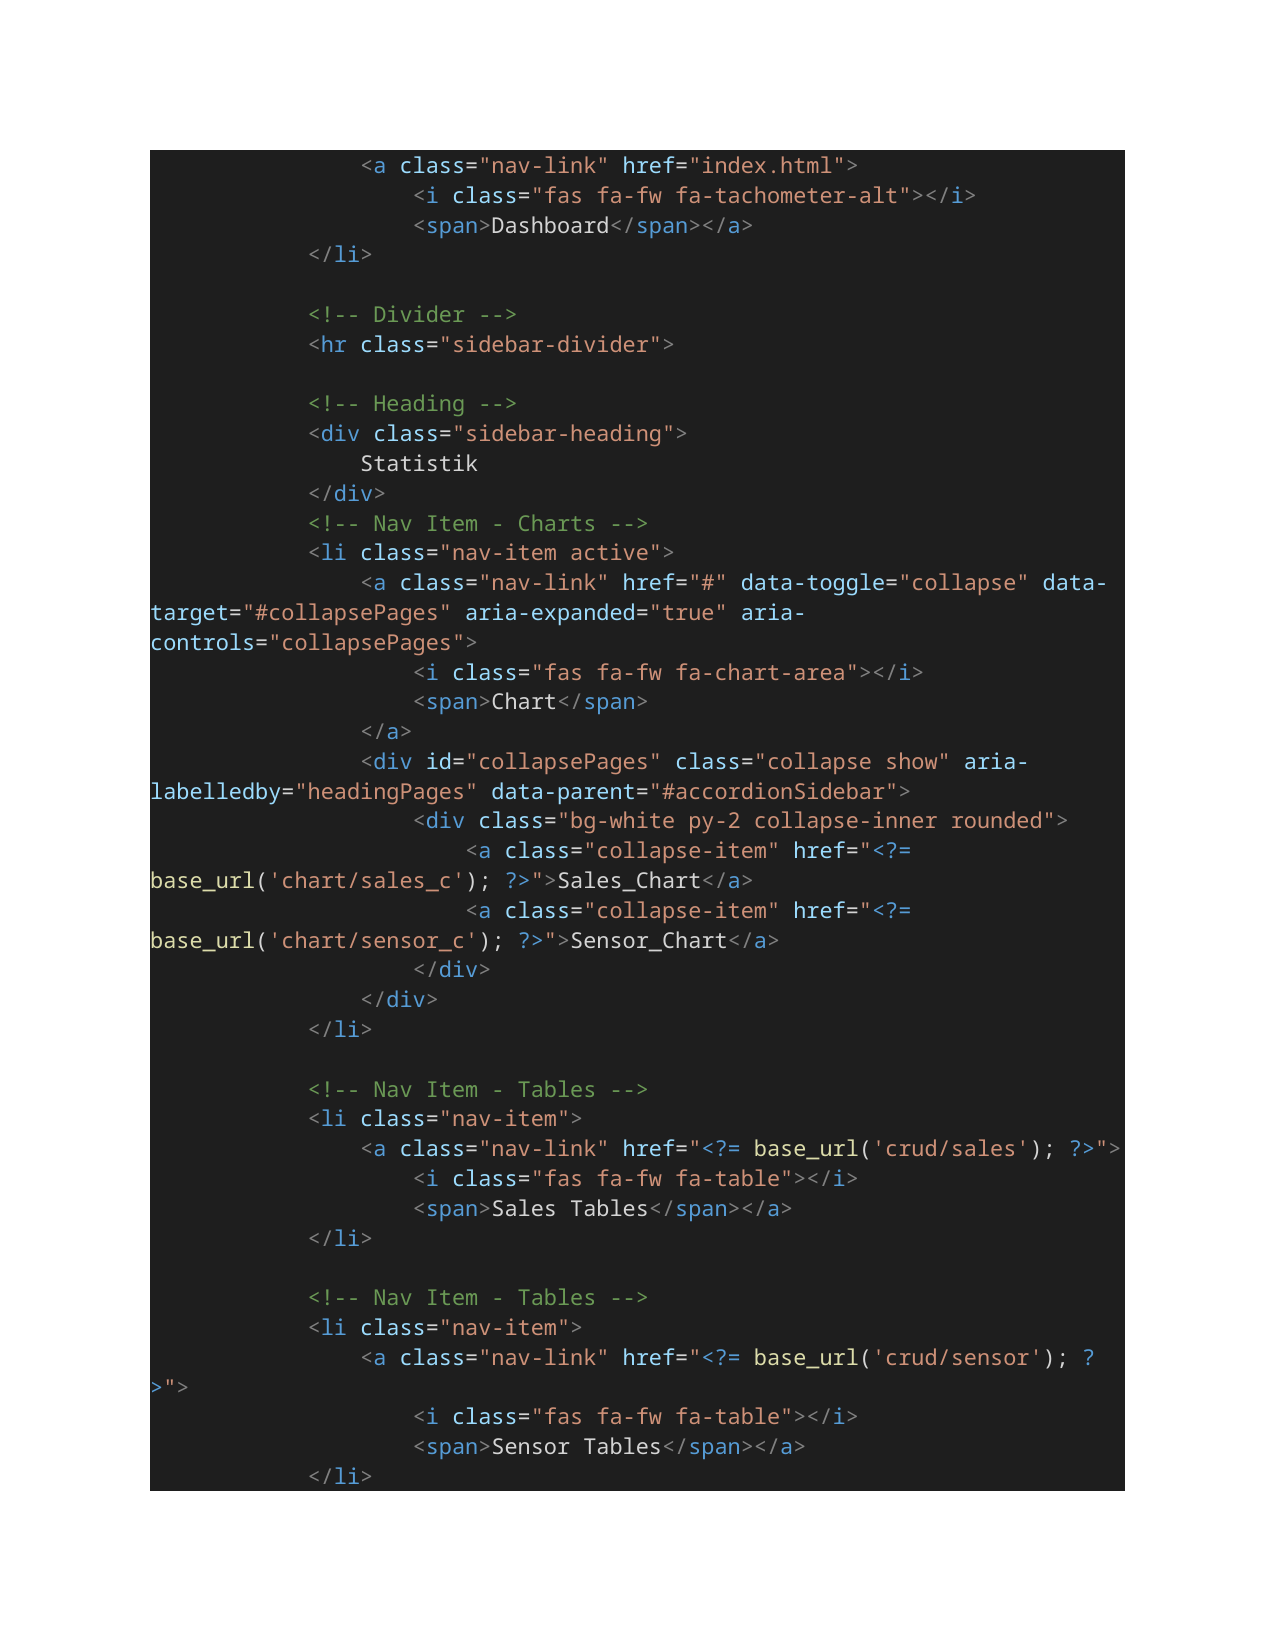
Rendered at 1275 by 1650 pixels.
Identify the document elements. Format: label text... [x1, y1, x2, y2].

text <li class="nav-item active"> [150, 537, 1125, 567]
text <i class="fas fa-fw fa-tachometer-alt"></i> [150, 180, 1125, 209]
text <!-- Nav Item - Tables --> [150, 1282, 1125, 1312]
text <i class="fas fa-fw fa-table"></i> [150, 1401, 1125, 1431]
text <a class="nav-link" href="#" data-toggle="collapse" data-target="#collapsePages" aria-expanded="true" aria-controls="collapsePages"> [150, 567, 1125, 656]
text <span>Chart</span> [150, 686, 1125, 716]
text <span>Dashboard</span></a> [150, 209, 1125, 239]
text <a class="nav-link" href="<?= base_url('crud/sales'); ?>"> [150, 1133, 1125, 1163]
text </li> [150, 239, 1125, 269]
text <hr class="sidebar-divider"> [150, 329, 1125, 358]
text <li class="nav-item"> [150, 1312, 1125, 1342]
text <!-- Nav Item - Charts --> [150, 507, 1125, 537]
text <li class="nav-item"> [150, 1103, 1125, 1133]
text <!-- Nav Item - Tables --> [150, 1073, 1125, 1103]
text <a class="nav-link" href="<?= base_url('crud/sensor'); ?>"> [150, 1342, 1125, 1401]
text <a class="collapse-item" href="<?= base_url('chart/sensor_c'); ?>">Sensor_Chart</a> [150, 895, 1125, 954]
text <i class="fas fa-fw fa-chart-area"></i> [150, 656, 1125, 686]
text </a> [150, 716, 1125, 746]
text <span>Sales Tables</span></a> [150, 1193, 1125, 1222]
text <span>Sensor Tables</span></a> [150, 1431, 1125, 1461]
text <div class="sidebar-heading"> [150, 418, 1125, 448]
text </div> [150, 954, 1125, 984]
text </li> [150, 1461, 1125, 1491]
text <a class="nav-link" href="index.html"> [150, 150, 1125, 180]
text </li> [150, 1014, 1125, 1044]
text Statistik [150, 448, 1125, 478]
text <!-- Divider --> [150, 299, 1125, 329]
text <div id="collapsePages" class="collapse show" aria-labelledby="headingPages" data-parent="#accordionSidebar"> [150, 746, 1125, 805]
text <a class="collapse-item" href="<?= base_url('chart/sales_c'); ?>">Sales_Chart</a> [150, 835, 1125, 895]
text </li> [150, 1222, 1125, 1252]
text <div class="bg-white py-2 collapse-inner rounded"> [150, 805, 1125, 835]
text </div> [150, 478, 1125, 507]
text <i class="fas fa-fw fa-table"></i> [150, 1163, 1125, 1193]
text </div> [150, 984, 1125, 1014]
text <!-- Heading --> [150, 388, 1125, 418]
